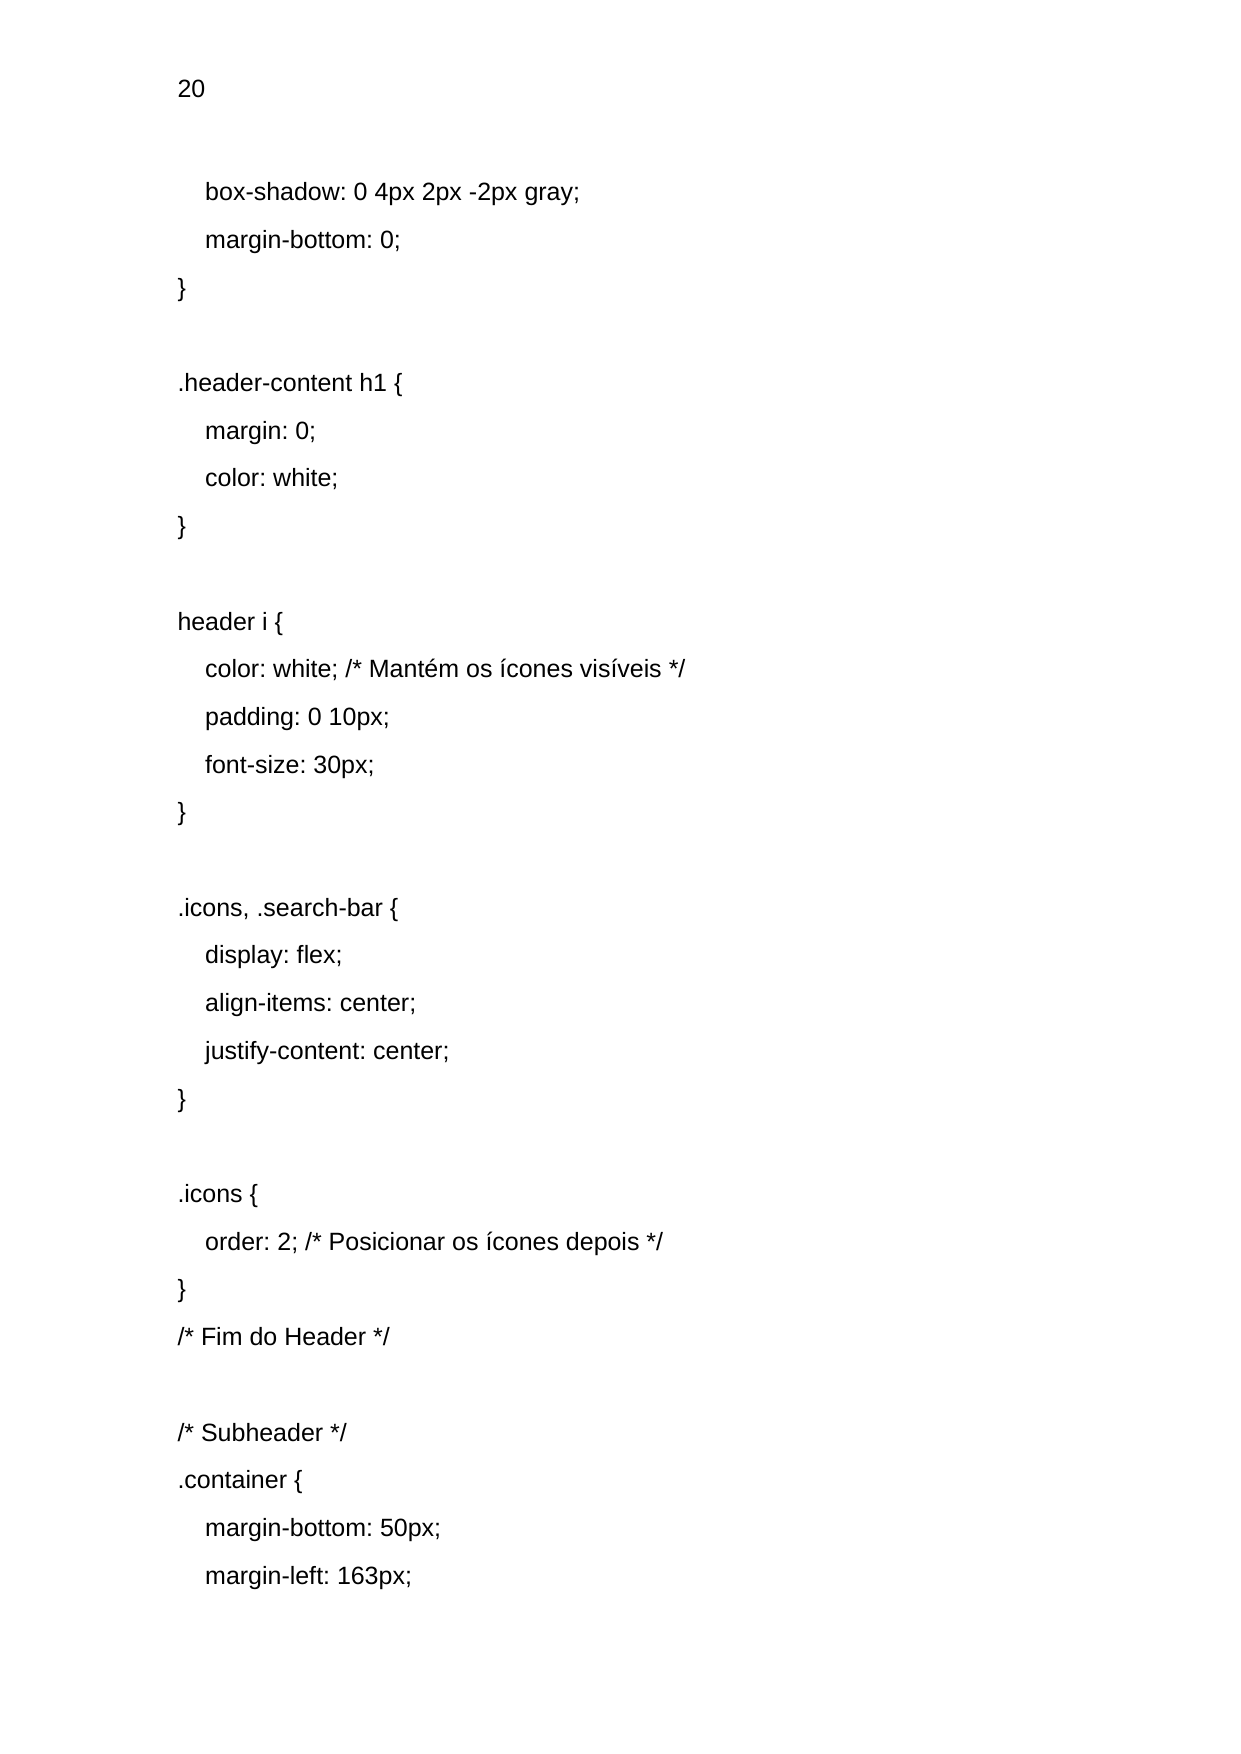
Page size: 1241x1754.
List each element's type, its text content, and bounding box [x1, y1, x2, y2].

text margin-left: 163px; [177, 1561, 1122, 1589]
text .icons { [177, 1179, 1122, 1208]
text margin: 0; [177, 416, 1122, 444]
text color: white; [177, 463, 1122, 492]
text margin-bottom: 0; [177, 225, 1122, 254]
text color: white; /* Mantém os ícones visíveis */ [177, 654, 1122, 683]
text .icons, .search-bar { [177, 893, 1122, 922]
text justify-content: center; [177, 1036, 1122, 1065]
text /* Fim do Header */ [177, 1322, 1122, 1351]
text .container { [177, 1465, 1122, 1494]
text header i { [177, 607, 1122, 635]
text order: 2; /* Posicionar os ícones depois */ [177, 1227, 1122, 1256]
text } [177, 797, 1122, 826]
text /* Subheader */ [177, 1418, 1122, 1446]
text align-items: center; [177, 988, 1122, 1017]
text } [177, 1274, 1122, 1303]
text } [177, 1084, 1122, 1112]
text font-size: 30px; [177, 750, 1122, 778]
text } [177, 511, 1122, 540]
text .header-content h1 { [177, 368, 1122, 397]
text } [177, 273, 1122, 301]
text box-shadow: 0 4px 2px -2px gray; [177, 177, 1122, 206]
text padding: 0 10px; [177, 702, 1122, 731]
text display: flex; [177, 941, 1122, 969]
text margin-bottom: 50px; [177, 1513, 1122, 1542]
